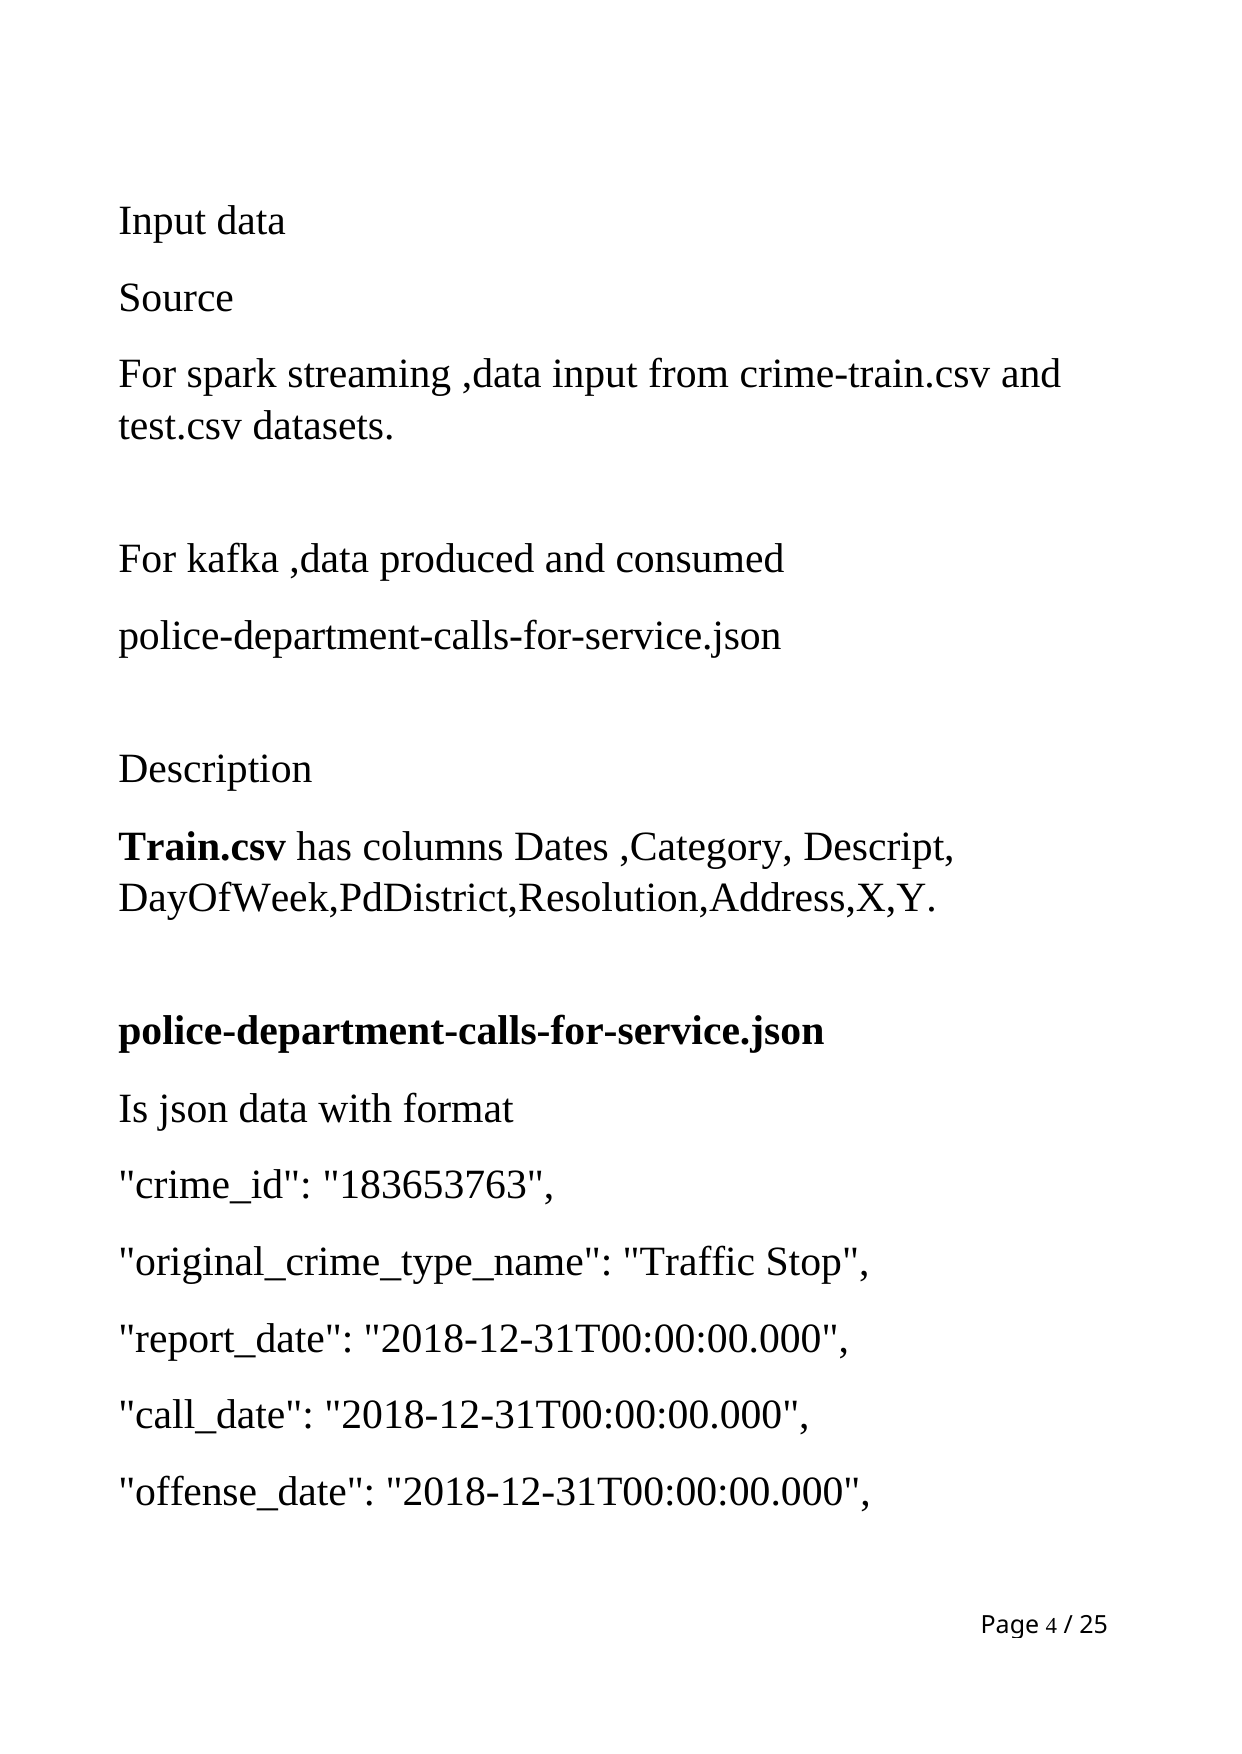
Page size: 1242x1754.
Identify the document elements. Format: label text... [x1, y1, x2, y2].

text For spark streaming ,data input from crime-train.csv and test.csv datasets. [118, 349, 1136, 448]
text Description [118, 744, 1194, 792]
text Is json data with format "crime_id": "183653763", [118, 1083, 705, 1208]
text Train.csv has columns Dates ,Category, Descript, DayOfWeek,PdDistrict,Resolution,Address,X,Y. [118, 821, 1194, 921]
text Input data Source [118, 195, 288, 320]
text "original_crime_type_name": "Traffic Stop", "report_date": "2018-12-31T00:00:00.000", "call_date": "2018-12-31T00:00:00.000", "offense_date": "2018-12-31T00:00:00.000", [118, 1237, 872, 1514]
text For kafka ,data produced and consumed police-department-calls-for-service.json [118, 534, 785, 658]
text police-department-calls-for-service.json [118, 1006, 1194, 1054]
